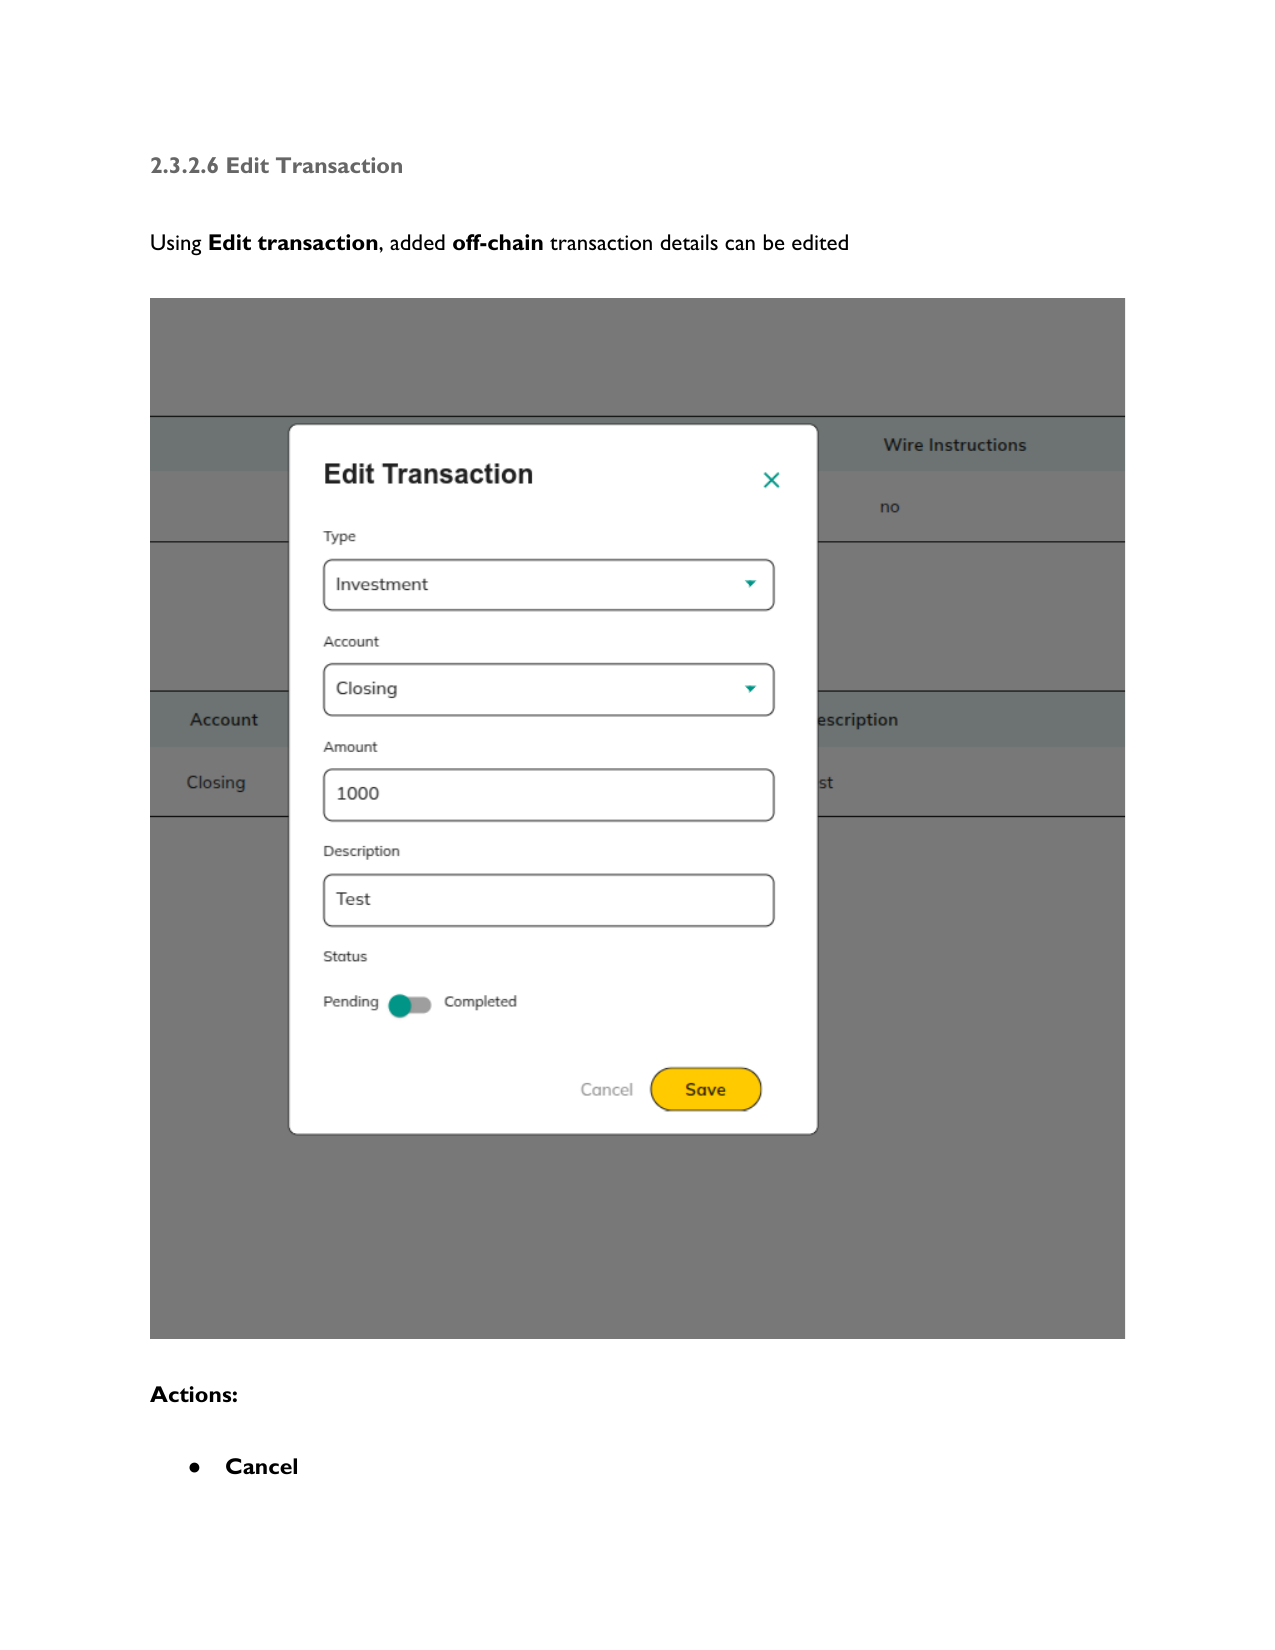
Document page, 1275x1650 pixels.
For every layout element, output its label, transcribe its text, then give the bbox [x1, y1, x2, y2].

subtitle 2.3.2.6 Edit Transaction [150, 150, 1125, 182]
picture [150, 298, 1125, 1339]
list Cancel [187, 1451, 1125, 1482]
text Using Edit transaction, added off-chain transaction details can be edited [150, 226, 1125, 258]
text Actions: [150, 1378, 1125, 1410]
